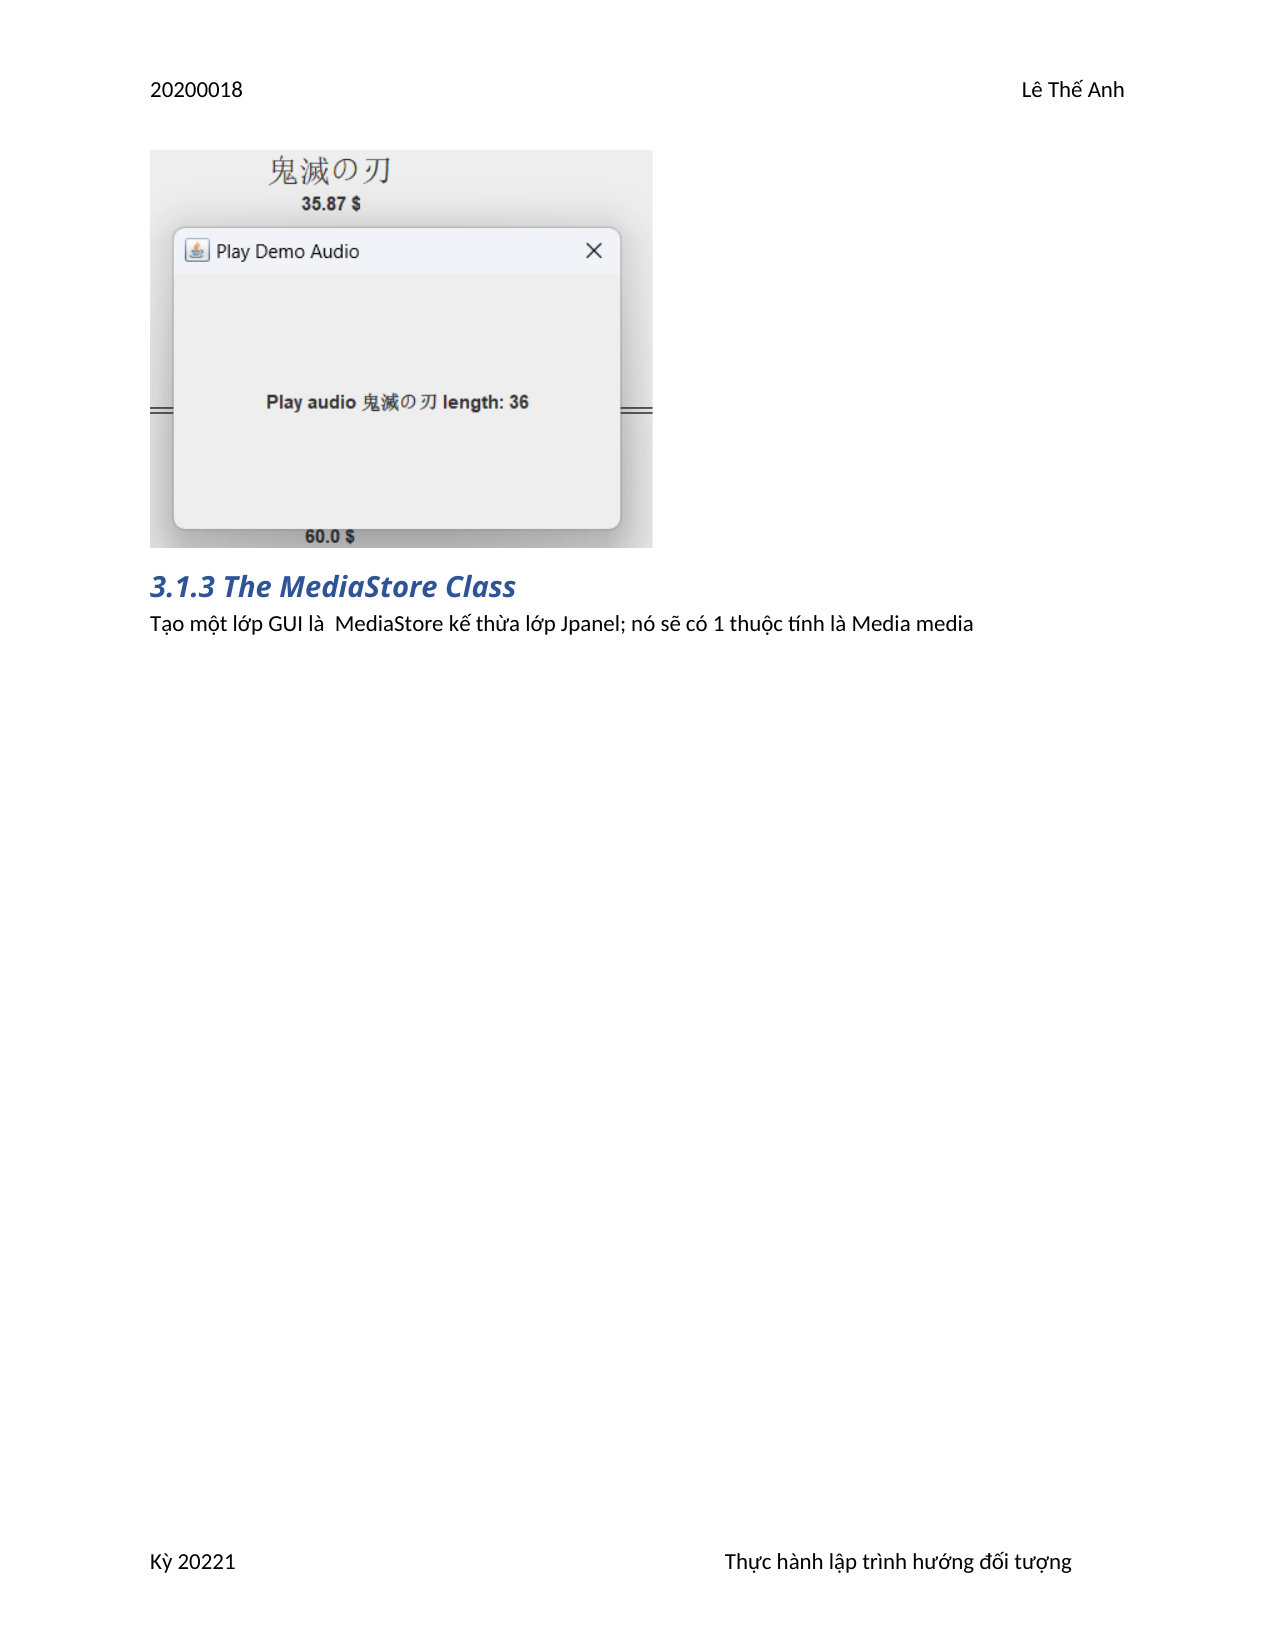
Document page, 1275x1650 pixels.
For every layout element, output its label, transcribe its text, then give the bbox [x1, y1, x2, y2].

picture [150, 150, 653, 548]
text Tạo một lớp GUI là MediaStore kế thừa lớp Jpanel; nó sẽ có 1 thuộc tính là Media media [150, 609, 1125, 637]
subtitle 3.1.3 The MediaStore Class [150, 566, 1125, 606]
